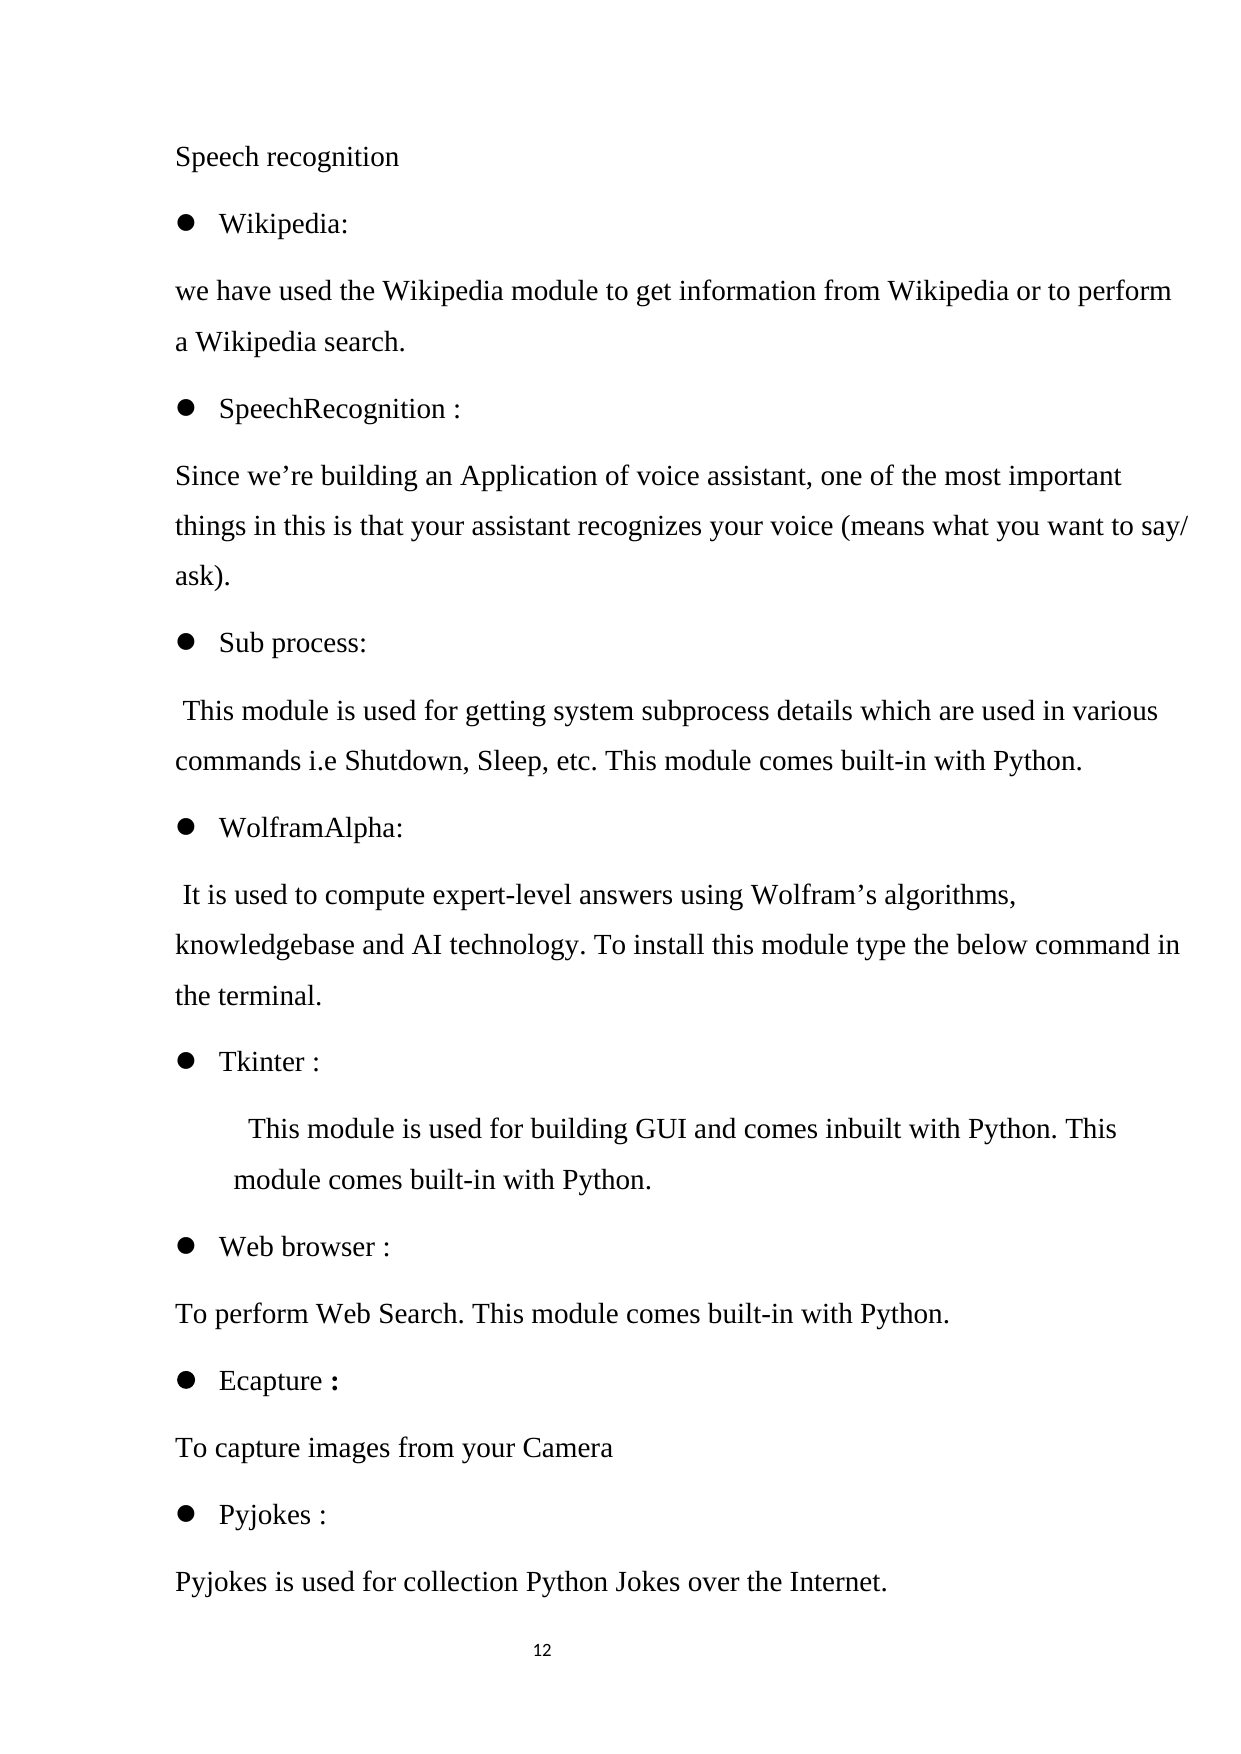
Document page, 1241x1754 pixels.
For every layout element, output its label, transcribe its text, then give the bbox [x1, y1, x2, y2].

text This module is used for getting system subprocess details which are used in various commands i.e Shutdown, Sleep, etc. This module comes built-in with Python. [175, 693, 1190, 776]
list Ecapture : [175, 1363, 1190, 1397]
list Speech recognition [175, 139, 1190, 173]
list SpeechRecognition : [175, 391, 1190, 424]
text To capture images from your Camera [175, 1430, 1190, 1464]
list WolframAlpha: [175, 810, 1190, 843]
list Tkinter : [175, 1044, 1190, 1078]
text To perform Web Search. This module comes built-in with Python. [175, 1296, 1190, 1329]
list Pyjokes : [175, 1497, 1190, 1531]
text It is used to compute expert-level answers using Wolfram’s algorithms, knowledgebase and AI technology. To install this module type the below command in the terminal. [175, 877, 1190, 1011]
list Wikipedia: [175, 206, 1190, 240]
text Pyjokes is used for collection Python Jokes over the Internet. [175, 1564, 1190, 1598]
list This module is used for building GUI and comes inbuilt with Python. This module comes built-in with Python. [233, 1112, 1190, 1196]
list Web browser : [175, 1229, 1190, 1263]
text we have used the Wikipedia module to get information from Wikipedia or to perform a Wikipedia search. [175, 273, 1190, 357]
text Since we’re building an Application of voice assistant, one of the most important things in this is that your assistant recognizes your voice (means what you want to say/ ask). [175, 458, 1190, 592]
list Sub process: [175, 626, 1190, 659]
